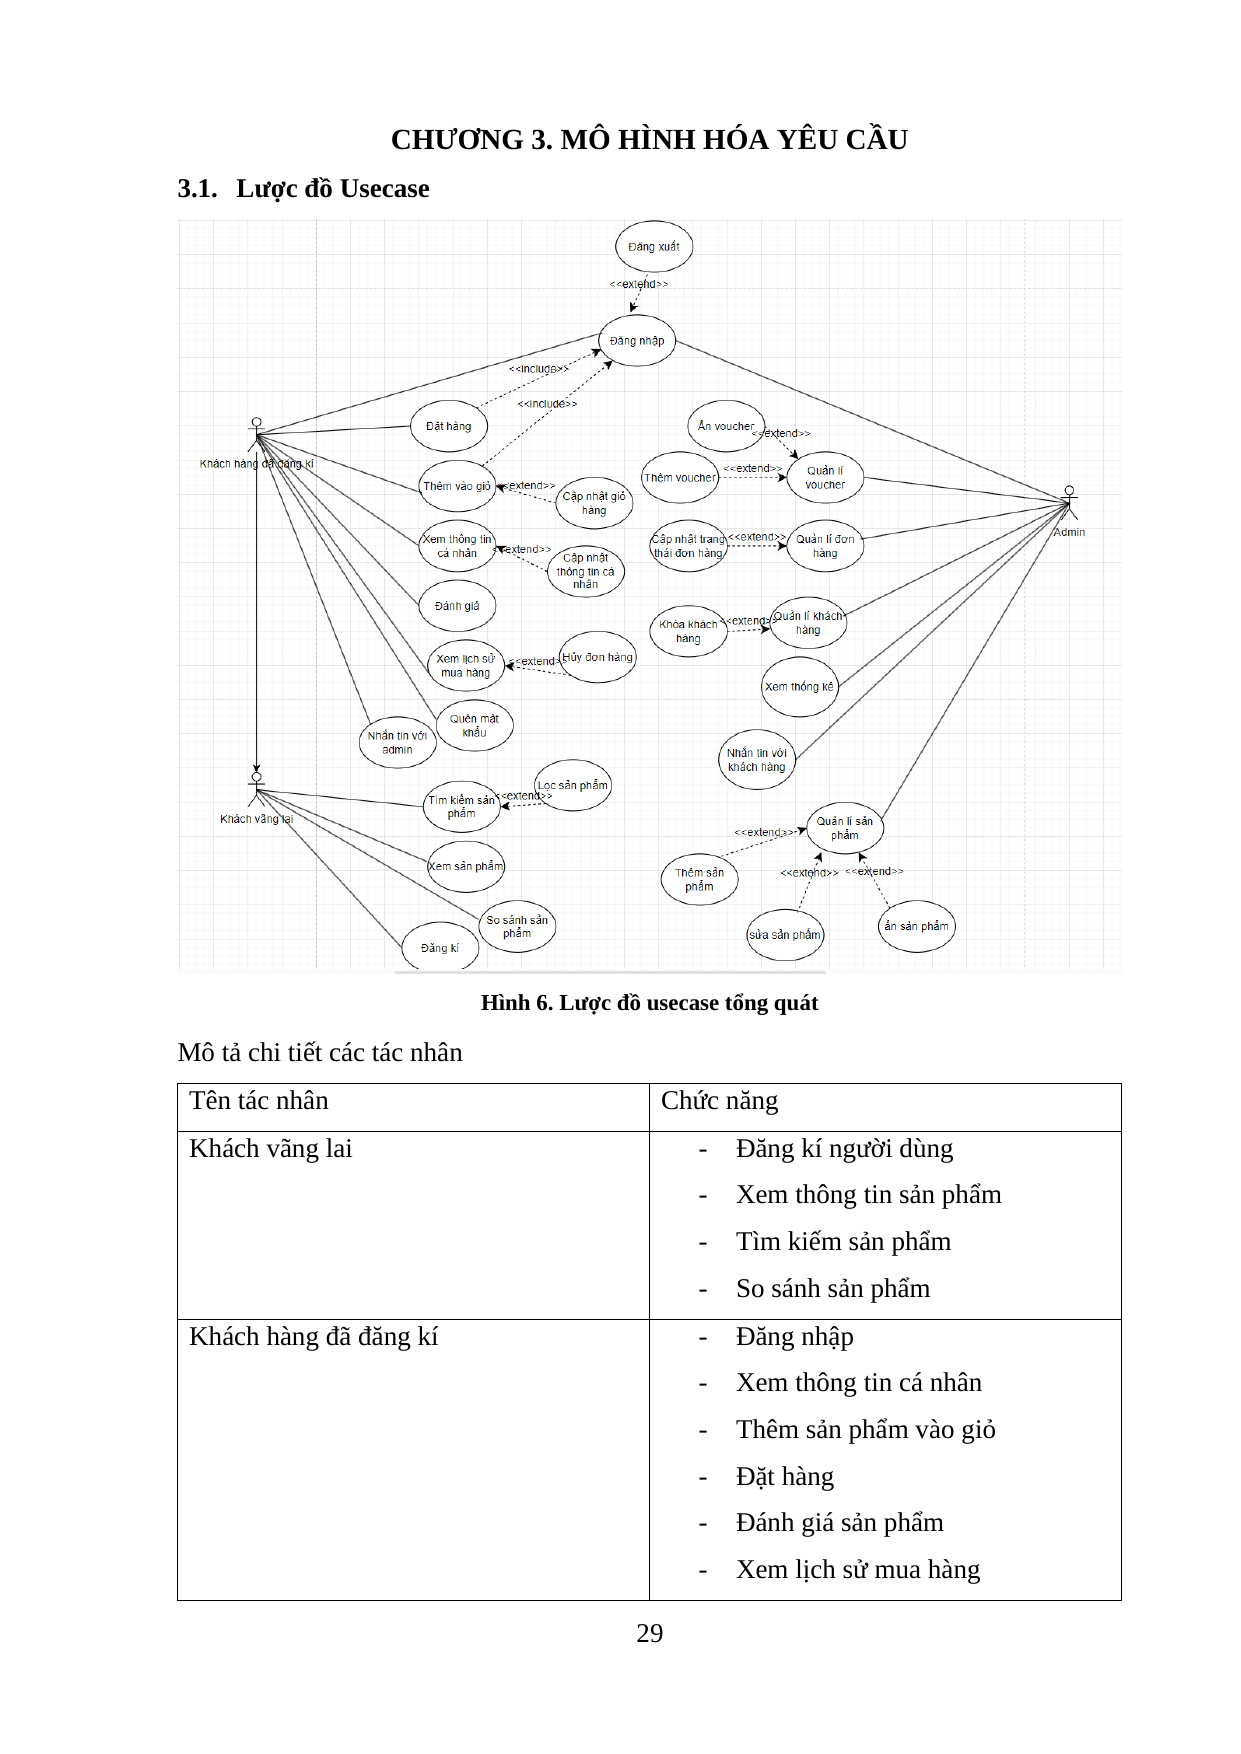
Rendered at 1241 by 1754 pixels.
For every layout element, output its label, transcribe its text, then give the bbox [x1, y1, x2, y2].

picture [177, 219, 1123, 974]
table_cell Đăng kí người dùng Xem thông tin sản phẩm Tìm kiếm sản phẩm So sánh sản phẩm [650, 1132, 1121, 1319]
table_header Chức năng [650, 1084, 1121, 1131]
text Hình 6. Lược đồ usecase tổng quát [177, 989, 1122, 1016]
table_header Tên tác nhân [178, 1084, 649, 1131]
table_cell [650, 1320, 1121, 1600]
table_cell Khách vãng lai [178, 1132, 649, 1319]
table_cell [178, 1320, 649, 1600]
subtitle Lược đồ Usecase [177, 173, 1122, 204]
subtitle CHƯƠNG 3. MÔ HÌNH HÓA YÊU CẦU [177, 122, 1122, 156]
text Mô tả chi tiết các tác nhân [177, 1037, 1122, 1068]
